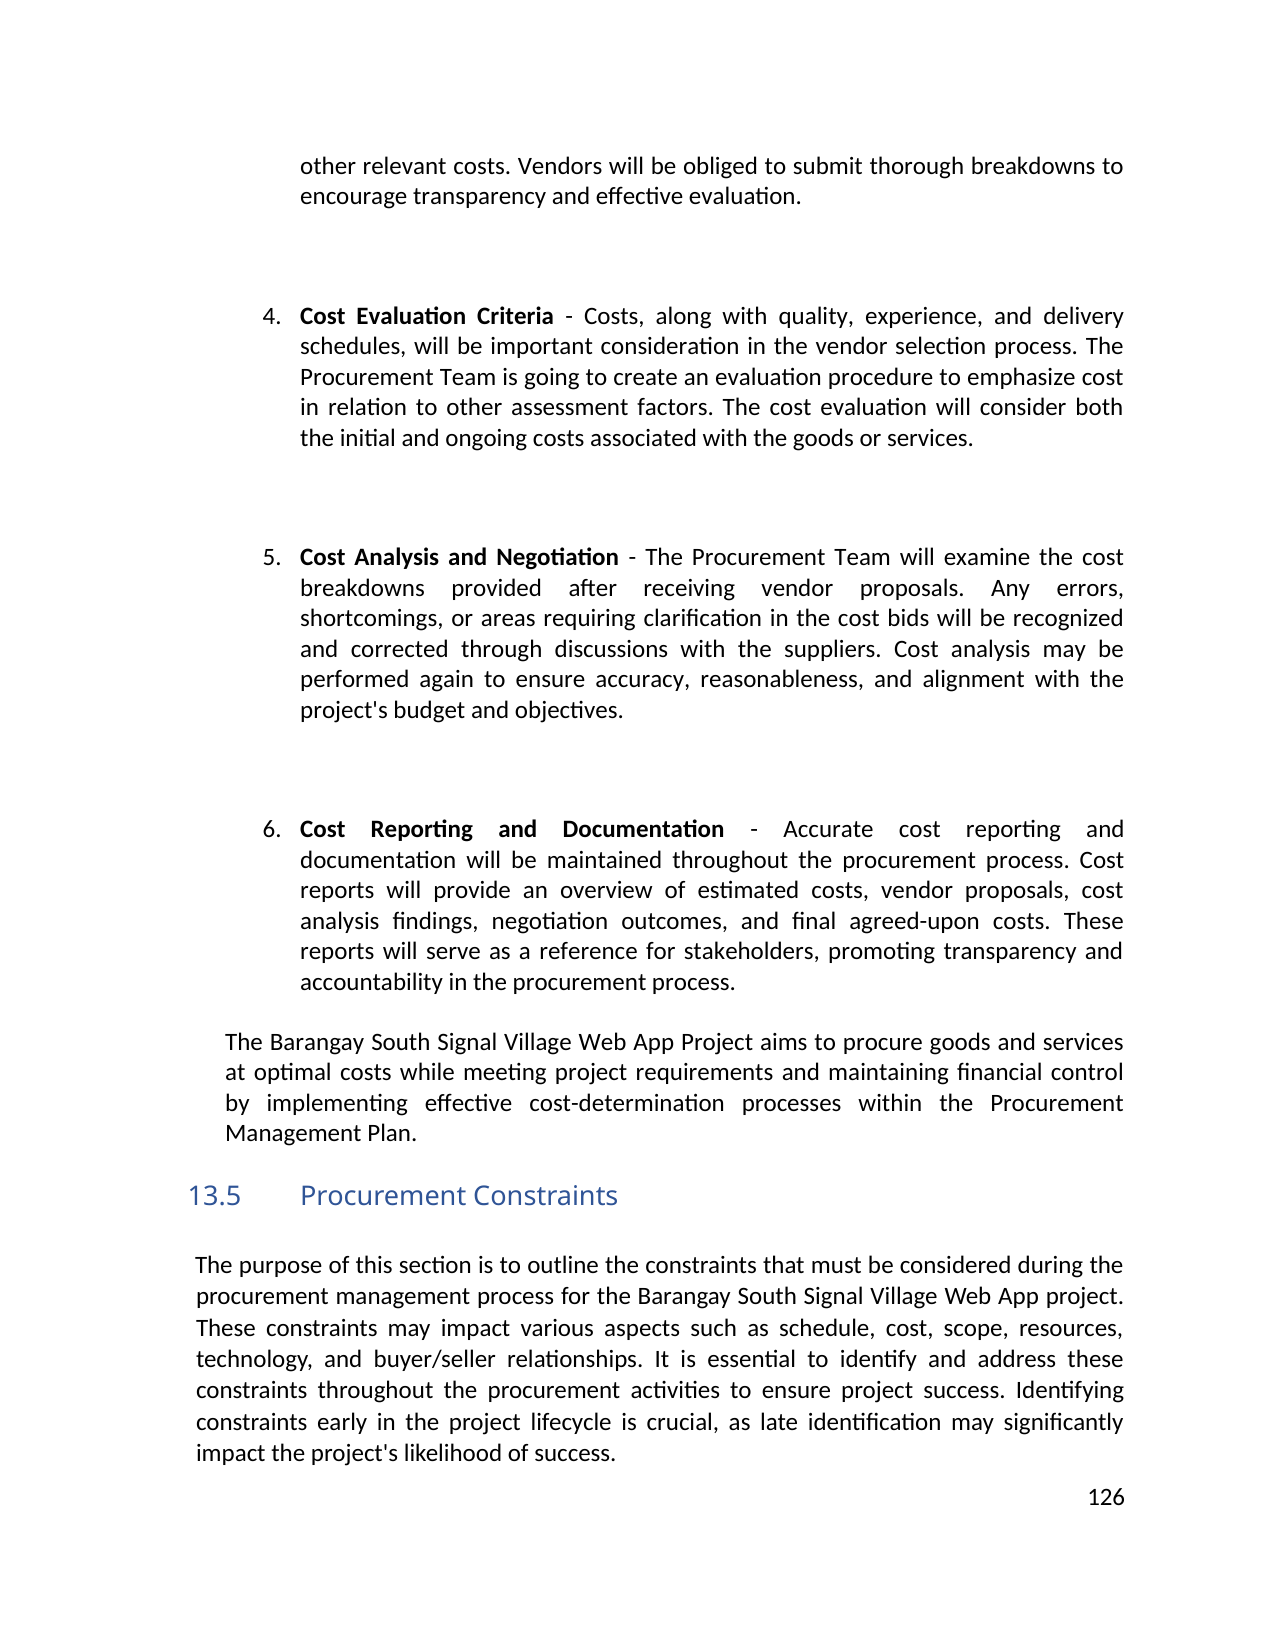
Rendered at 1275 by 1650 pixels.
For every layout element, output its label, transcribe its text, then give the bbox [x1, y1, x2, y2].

text The purpose of this section is to outline the constraints that must be considered during the procurement management process for the Barangay South Signal Village Web App project. These constraints may impact various aspects such as schedule, cost, scope, resources, technology, and buyer/seller relationships. It is essential to identify and address these constraints throughout the procurement activities to ensure project success. Identifying constraints early in the project lifecycle is crucial, as late identification may significantly impact the project's likelihood of success. [195, 1249, 1125, 1468]
subtitle Procurement Constraints [187, 1177, 1125, 1214]
text The Barangay South Signal Village Web App Project aims to procure goods and services at optimal costs while meeting project requirements and maintaining financial control by implementing effective cost-determination processes within the Procurement Management Plan. [225, 1026, 1125, 1148]
list Cost Analysis and Negotiation - The Procurement Team will examine the cost breakdowns provided after receiving vendor proposals. Any errors, shortcomings, or areas requiring clarification in the cost bids will be recognized and corrected through discussions with the suppliers. Cost analysis may be performed again to ensure accuracy, reasonableness, and alignment with the project's budget and objectives. [262, 541, 1125, 724]
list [262, 150, 1125, 211]
list Cost Reporting and Documentation - Accurate cost reporting and documentation will be maintained throughout the procurement process. Cost reports will provide an overview of estimated costs, vendor proposals, cost analysis findings, negotiation outcomes, and final agreed-upon costs. These reports will serve as a reference for stakeholders, promoting transparency and accountability in the procurement process. [262, 813, 1125, 996]
list Cost Evaluation Criteria - Costs, along with quality, experience, and delivery schedules, will be important consideration in the vendor selection process. The Procurement Team is going to create an evaluation procedure to emphasize cost in relation to other assessment factors. The cost evaluation will consider both the initial and ongoing costs associated with the goods or services. [262, 300, 1125, 452]
